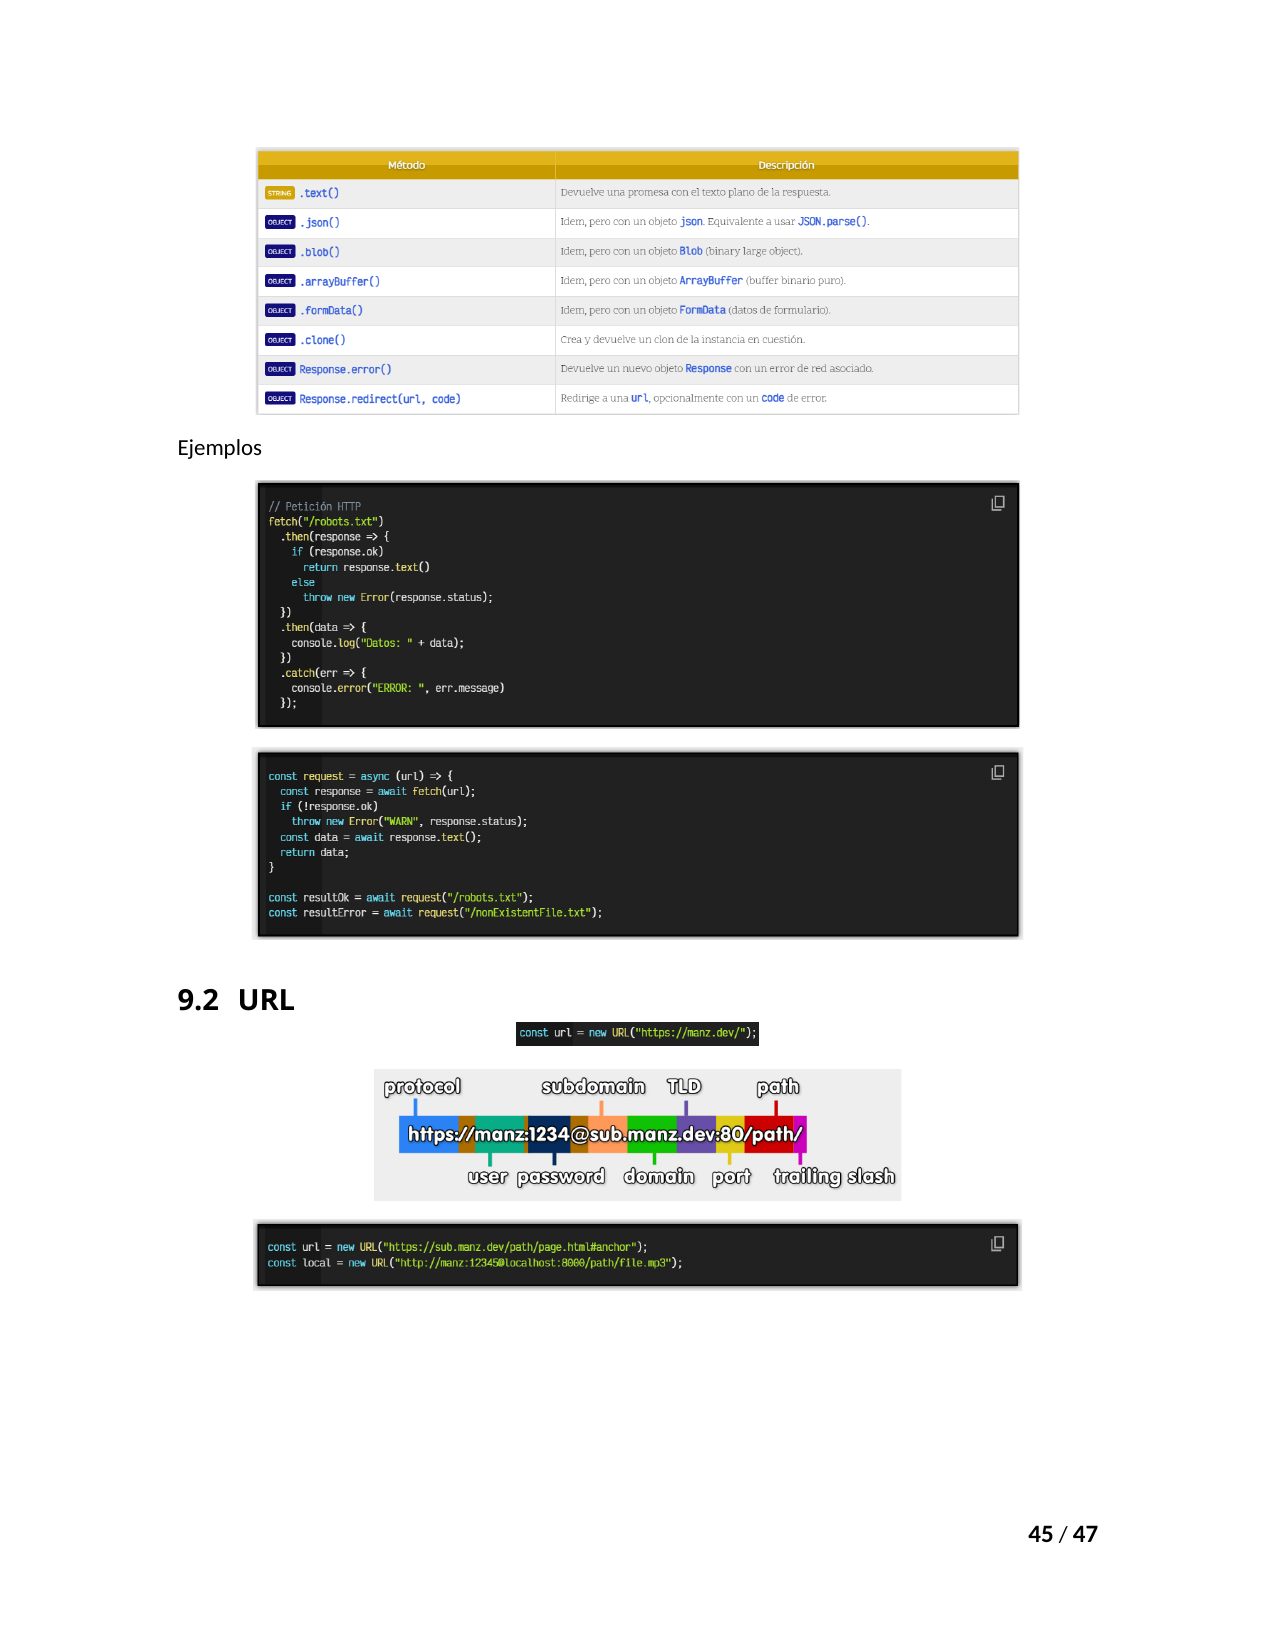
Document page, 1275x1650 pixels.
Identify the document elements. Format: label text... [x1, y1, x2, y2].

subtitle URL [177, 979, 1098, 1019]
picture [251, 747, 1024, 940]
picture [254, 480, 1021, 729]
picture [373, 1069, 902, 1201]
picture [252, 1219, 1023, 1291]
picture [255, 147, 1020, 415]
text Ejemplos [177, 433, 1098, 461]
picture [516, 1022, 759, 1046]
